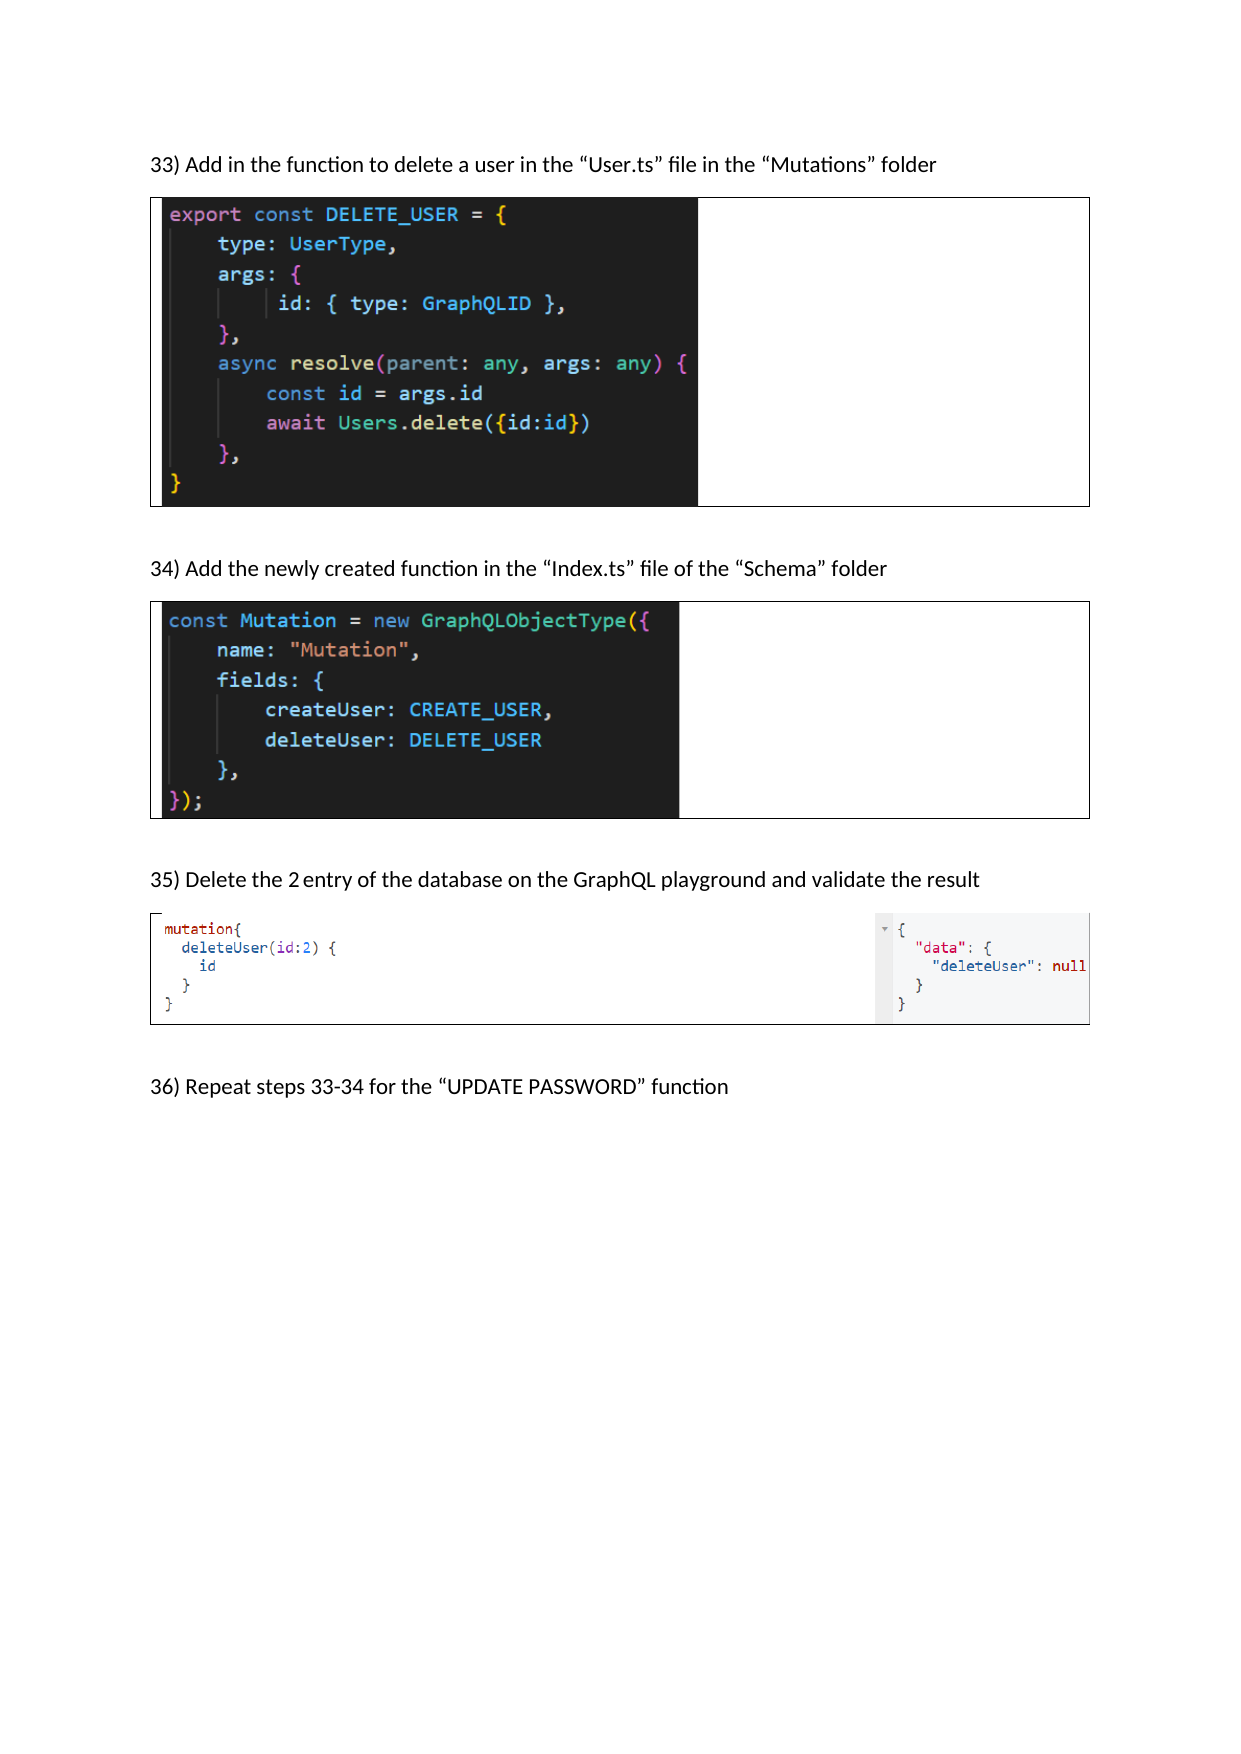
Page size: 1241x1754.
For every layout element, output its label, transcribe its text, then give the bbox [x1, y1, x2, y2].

text 36) Repeat steps 33-34 for the “UPDATE PASSWORD” function [150, 1072, 1090, 1100]
text 33) Add in the function to delete a user in the “User.ts” file in the “Mutations” folder [150, 150, 1090, 178]
picture [161, 913, 1090, 1024]
picture [161, 602, 680, 818]
table_header [699, 198, 1089, 506]
table_header [151, 602, 161, 818]
table_header [151, 914, 161, 1024]
text 34) Add the newly created function in the “Index.ts” file of the “Schema” folder [150, 554, 1090, 582]
picture [161, 197, 699, 507]
table_header [151, 198, 161, 506]
text 35) Delete the 2 entry of the database on the GraphQL playground and validate the result [150, 866, 1090, 894]
table_header [680, 602, 1089, 818]
